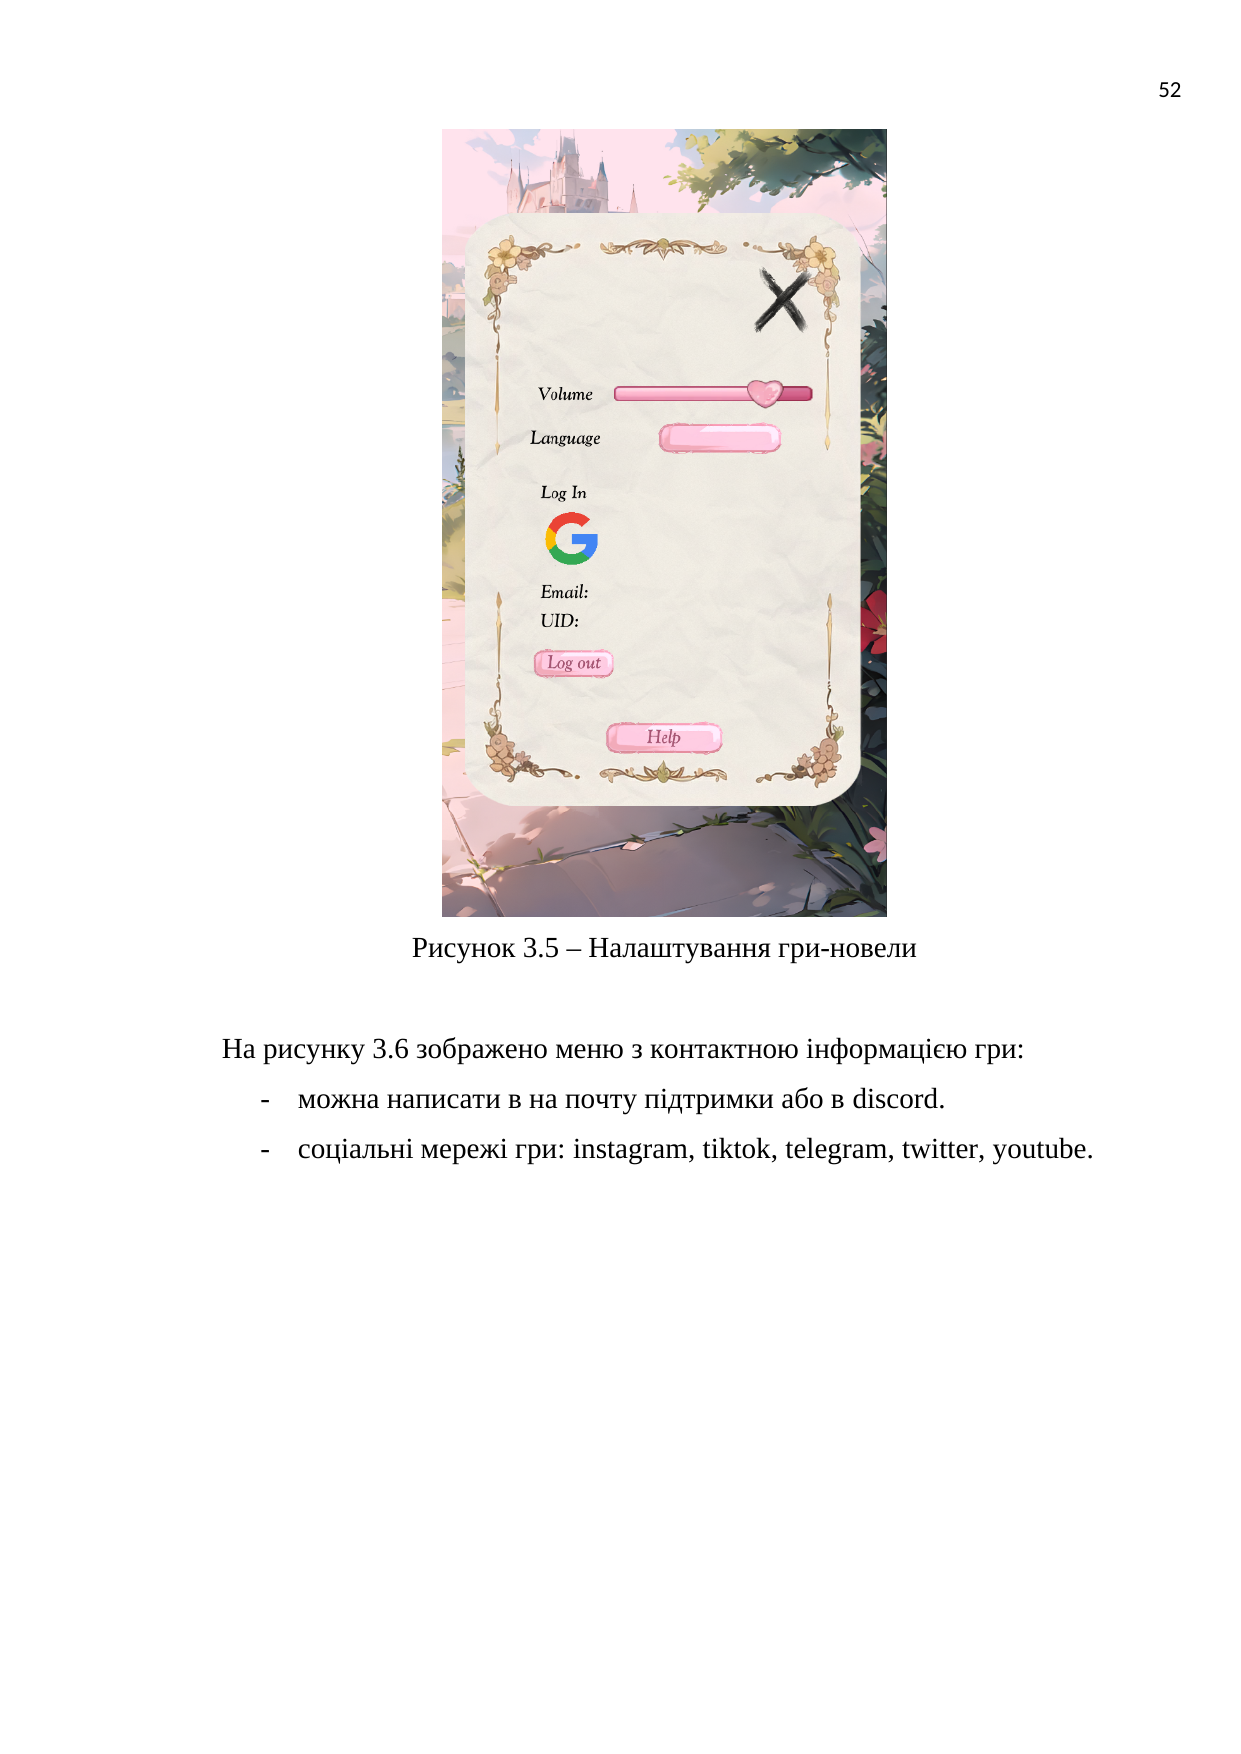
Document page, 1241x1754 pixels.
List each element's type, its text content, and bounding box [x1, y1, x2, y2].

text На рисунку 3.6 зображено меню з контактною інформацією гри: [148, 1031, 1181, 1064]
picture [442, 129, 887, 917]
list можна написати в на почту підтримки або в discord. [260, 1081, 1181, 1115]
text Рисунок 3.5 – Налаштування гри-новели [148, 930, 1181, 964]
list соціальні мережі гри: instagram, tiktok, telegram, twitter, youtube. [260, 1132, 1181, 1165]
